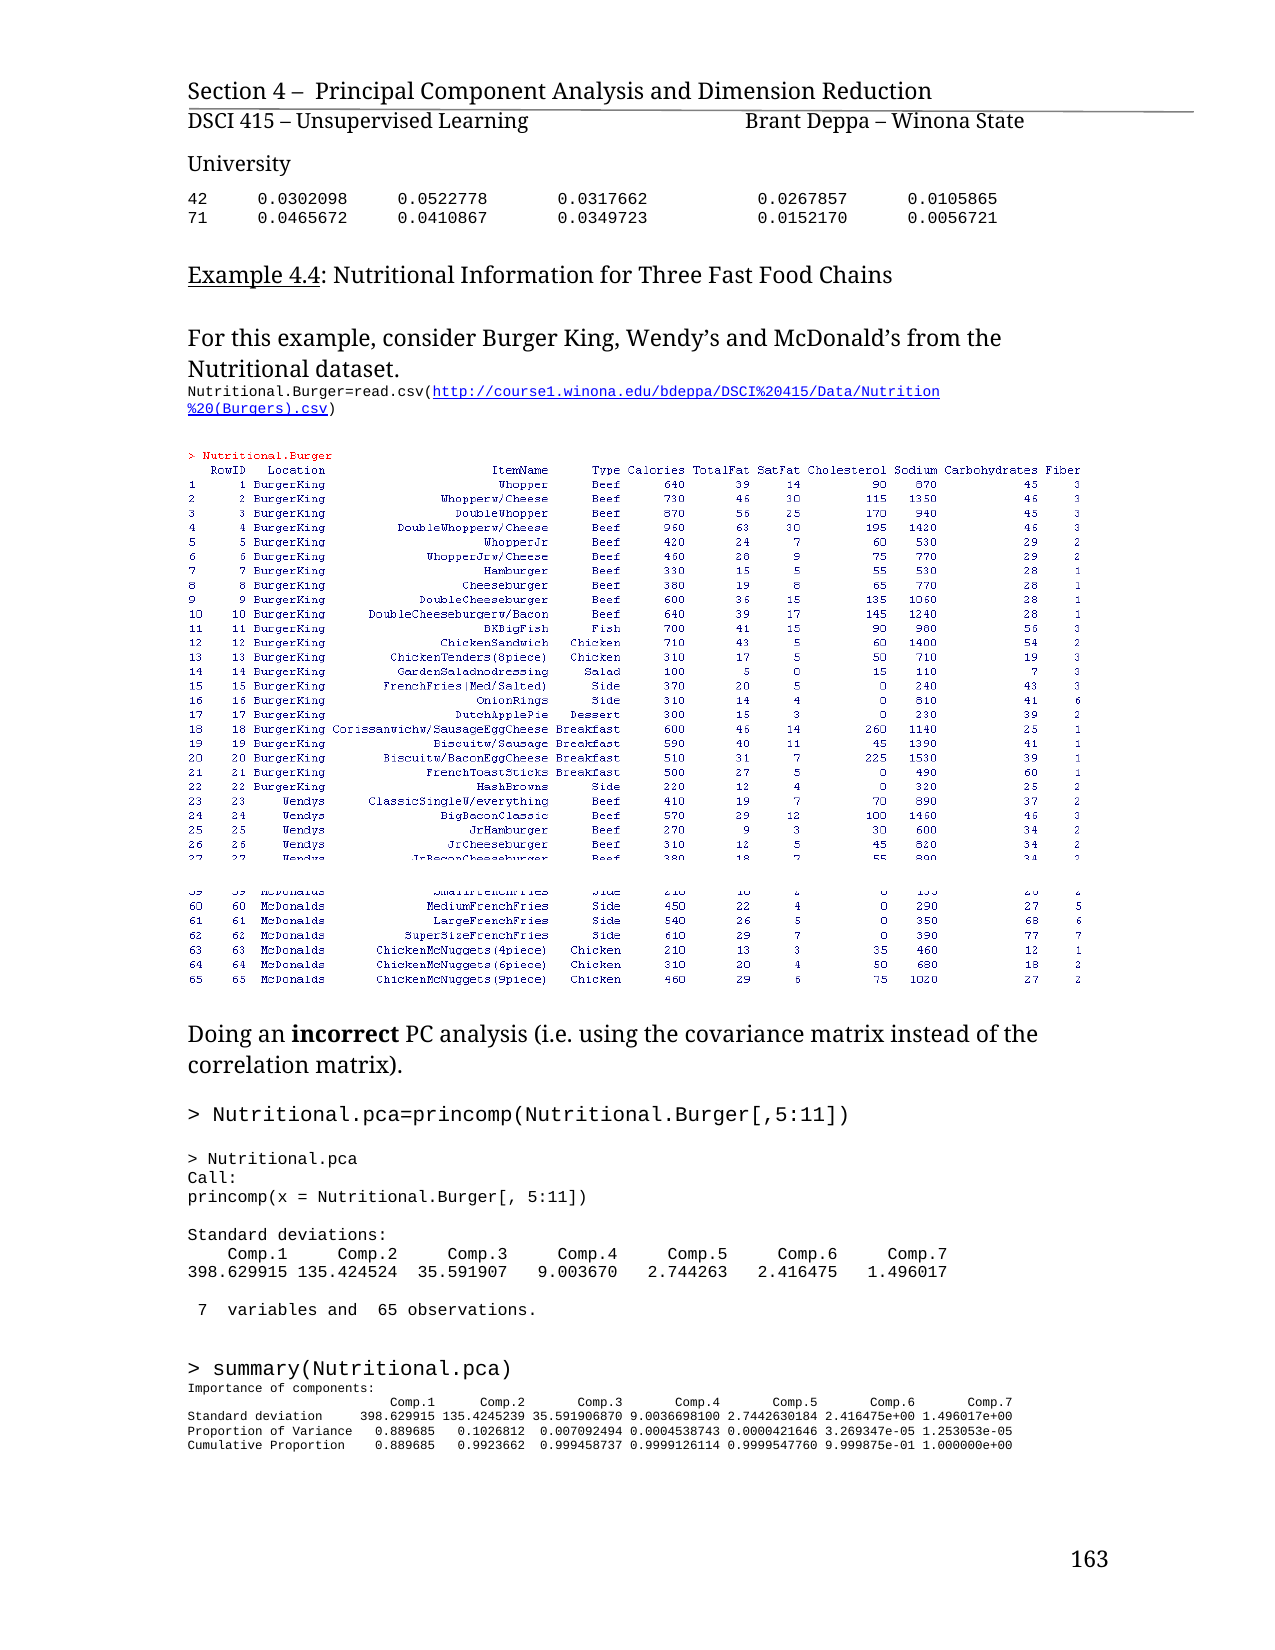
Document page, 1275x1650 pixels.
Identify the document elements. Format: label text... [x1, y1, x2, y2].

text 71 0.0465672 0.0410867 0.0349723 0.0152170 0.0056721 [187, 209, 1087, 228]
text Comp.1 Comp.2 Comp.3 Comp.4 Comp.5 Comp.6 Comp.7 [187, 1396, 1087, 1410]
text princomp(x = Nutritional.Burger[, 5:11]) [187, 1189, 1087, 1207]
text > Nutritional.pca=princomp(Nutritional.Burger[,5:11]) [187, 1104, 1087, 1127]
picture [187, 448, 1088, 860]
text 42 0.0302098 0.0522778 0.0317662 0.0267857 0.0105865 [187, 190, 1087, 209]
text Importance of components: [187, 1382, 1087, 1396]
text Example 4.4: Nutritional Information for Three Fast Food Chains [187, 259, 1087, 291]
text 7 variables and 65 observations. [187, 1302, 1087, 1321]
text > Nutritional.pca [187, 1151, 1087, 1170]
text Proportion of Variance 0.889685 0.1026812 0.007092494 0.0004538743 0.0000421646 3.269347e-05 1.253053e-05 [187, 1424, 1087, 1439]
text Call: [187, 1170, 1087, 1189]
text Comp.1 Comp.2 Comp.3 Comp.4 Comp.5 Comp.6 Comp.7 [187, 1245, 1087, 1264]
text Standard deviations: [187, 1226, 1087, 1245]
text Cumulative Proportion 0.889685 0.9923662 0.999458737 0.9999126114 0.9999547760 9.999875e-01 1.000000e+00 [187, 1439, 1087, 1453]
text Nutritional.Burger=read.csv(http://course1.winona.edu/bdeppa/DSCI%20415/Data/Nutrition%20(Burgers).csv) [187, 384, 1087, 417]
text 398.629915 135.424524 35.591907 9.003670 2.744263 2.416475 1.496017 [187, 1264, 1087, 1283]
text Standard deviation 398.629915 135.4245239 35.591906870 9.0036698100 2.7442630184 2.416475e+00 1.496017e+00 [187, 1410, 1087, 1424]
picture [187, 891, 1088, 987]
text Doing an incorrect PC analysis (i.e. using the covariance matrix instead of the correlation matrix). [187, 1017, 1087, 1080]
text For this example, consider Burger King, Wendy’s and McDonald’s from the Nutritional dataset. [187, 322, 1087, 384]
text > summary(Nutritional.pca) [187, 1358, 1087, 1382]
